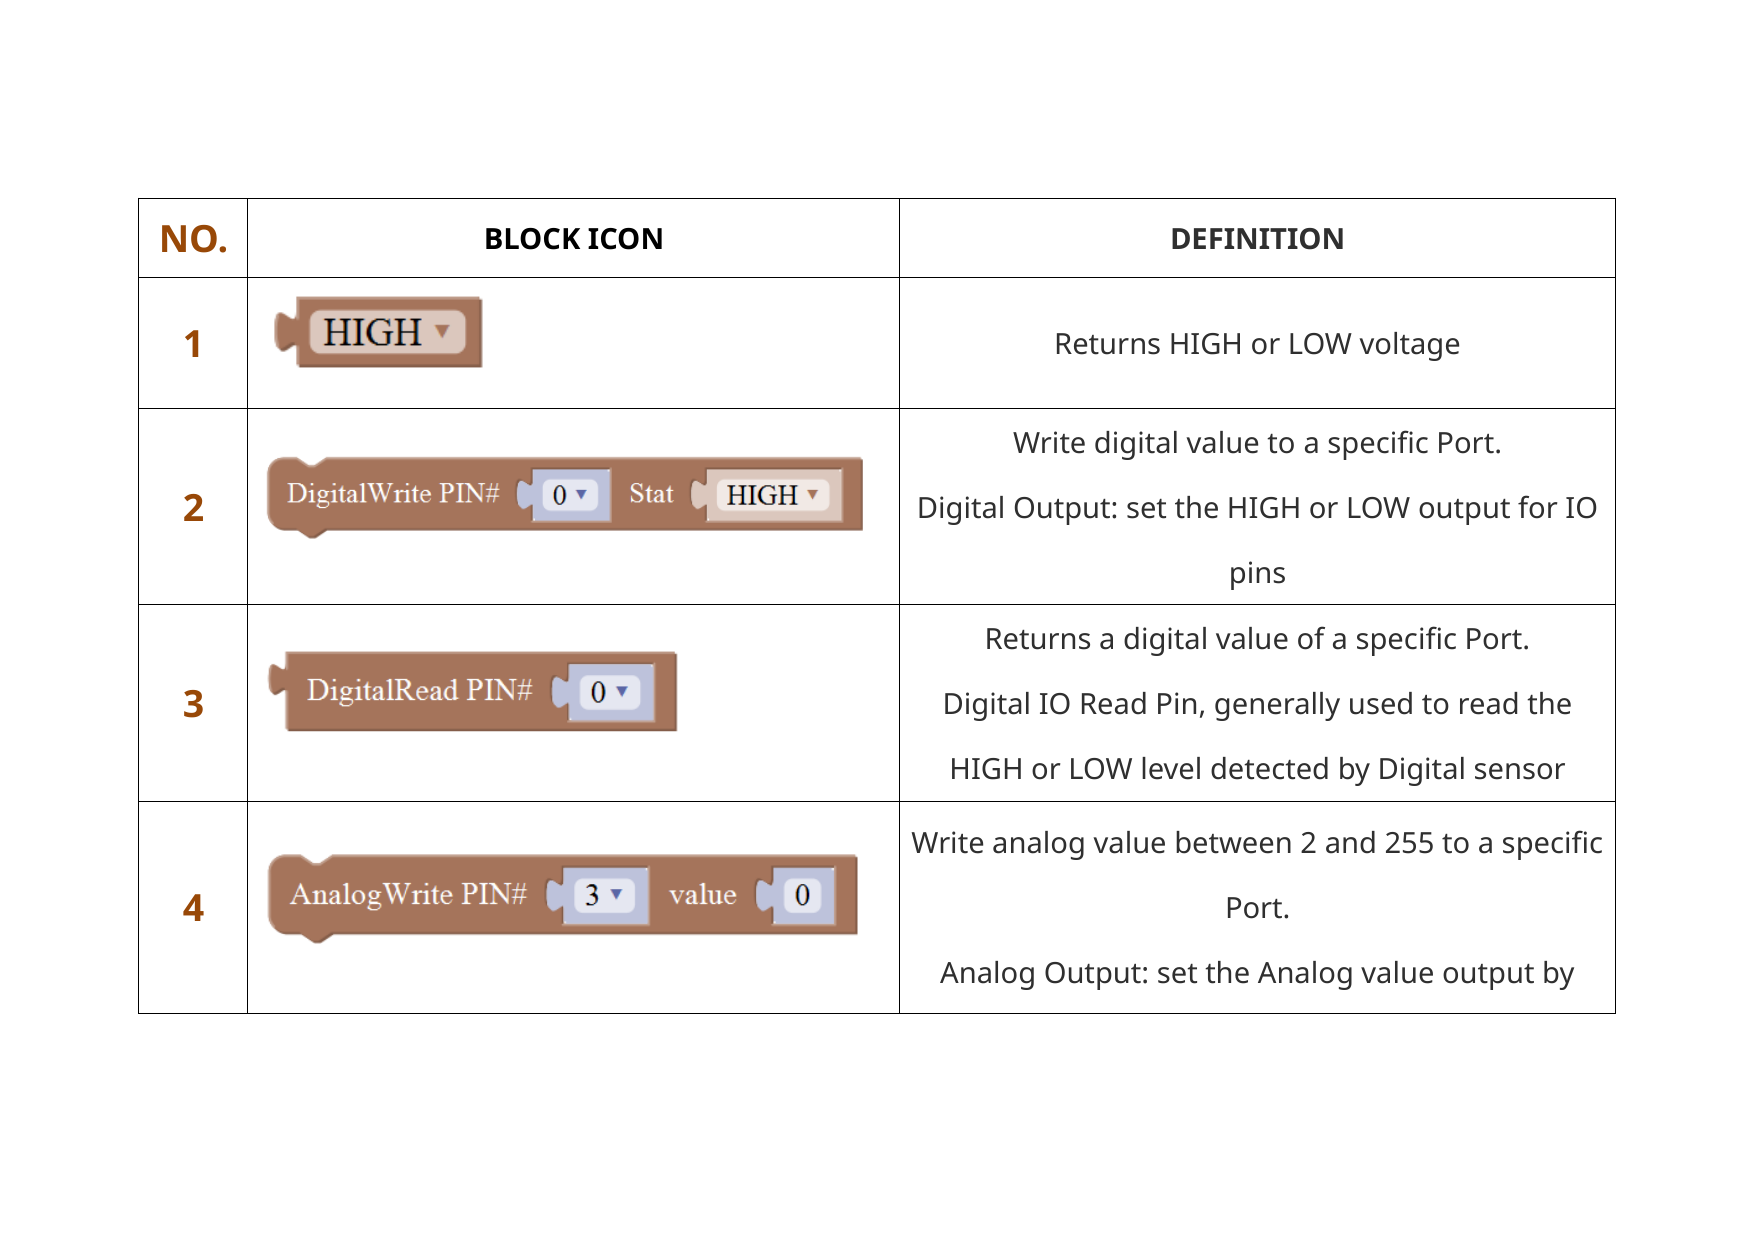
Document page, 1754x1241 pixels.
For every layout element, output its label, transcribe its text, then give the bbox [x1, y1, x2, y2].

table_cell 2 [139, 409, 247, 604]
table_cell Write digital value to a specific Port. Digital Output: set the HIGH or LOW output for IO pins [900, 409, 1615, 604]
picture [259, 638, 691, 745]
table_header NO. [139, 199, 247, 277]
table_cell [248, 605, 899, 801]
table_cell Returns HIGH or LOW voltage [900, 278, 1615, 408]
table_cell [248, 409, 899, 604]
table_cell [248, 802, 899, 1013]
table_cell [900, 802, 1615, 1013]
table_cell 1 [139, 278, 247, 408]
table_cell [248, 278, 899, 408]
picture [259, 441, 872, 548]
picture [259, 842, 870, 949]
table_cell 4 [139, 802, 247, 1013]
table_cell 3 [139, 605, 247, 801]
table_header BLOCK ICON [248, 199, 899, 277]
table_cell Returns a digital value of a specific Port. Digital IO Read Pin, generally used to read the HIGH or LOW level detected by Digital sensor [900, 605, 1615, 801]
table_header DEFINITION [900, 199, 1615, 277]
picture [259, 278, 500, 385]
